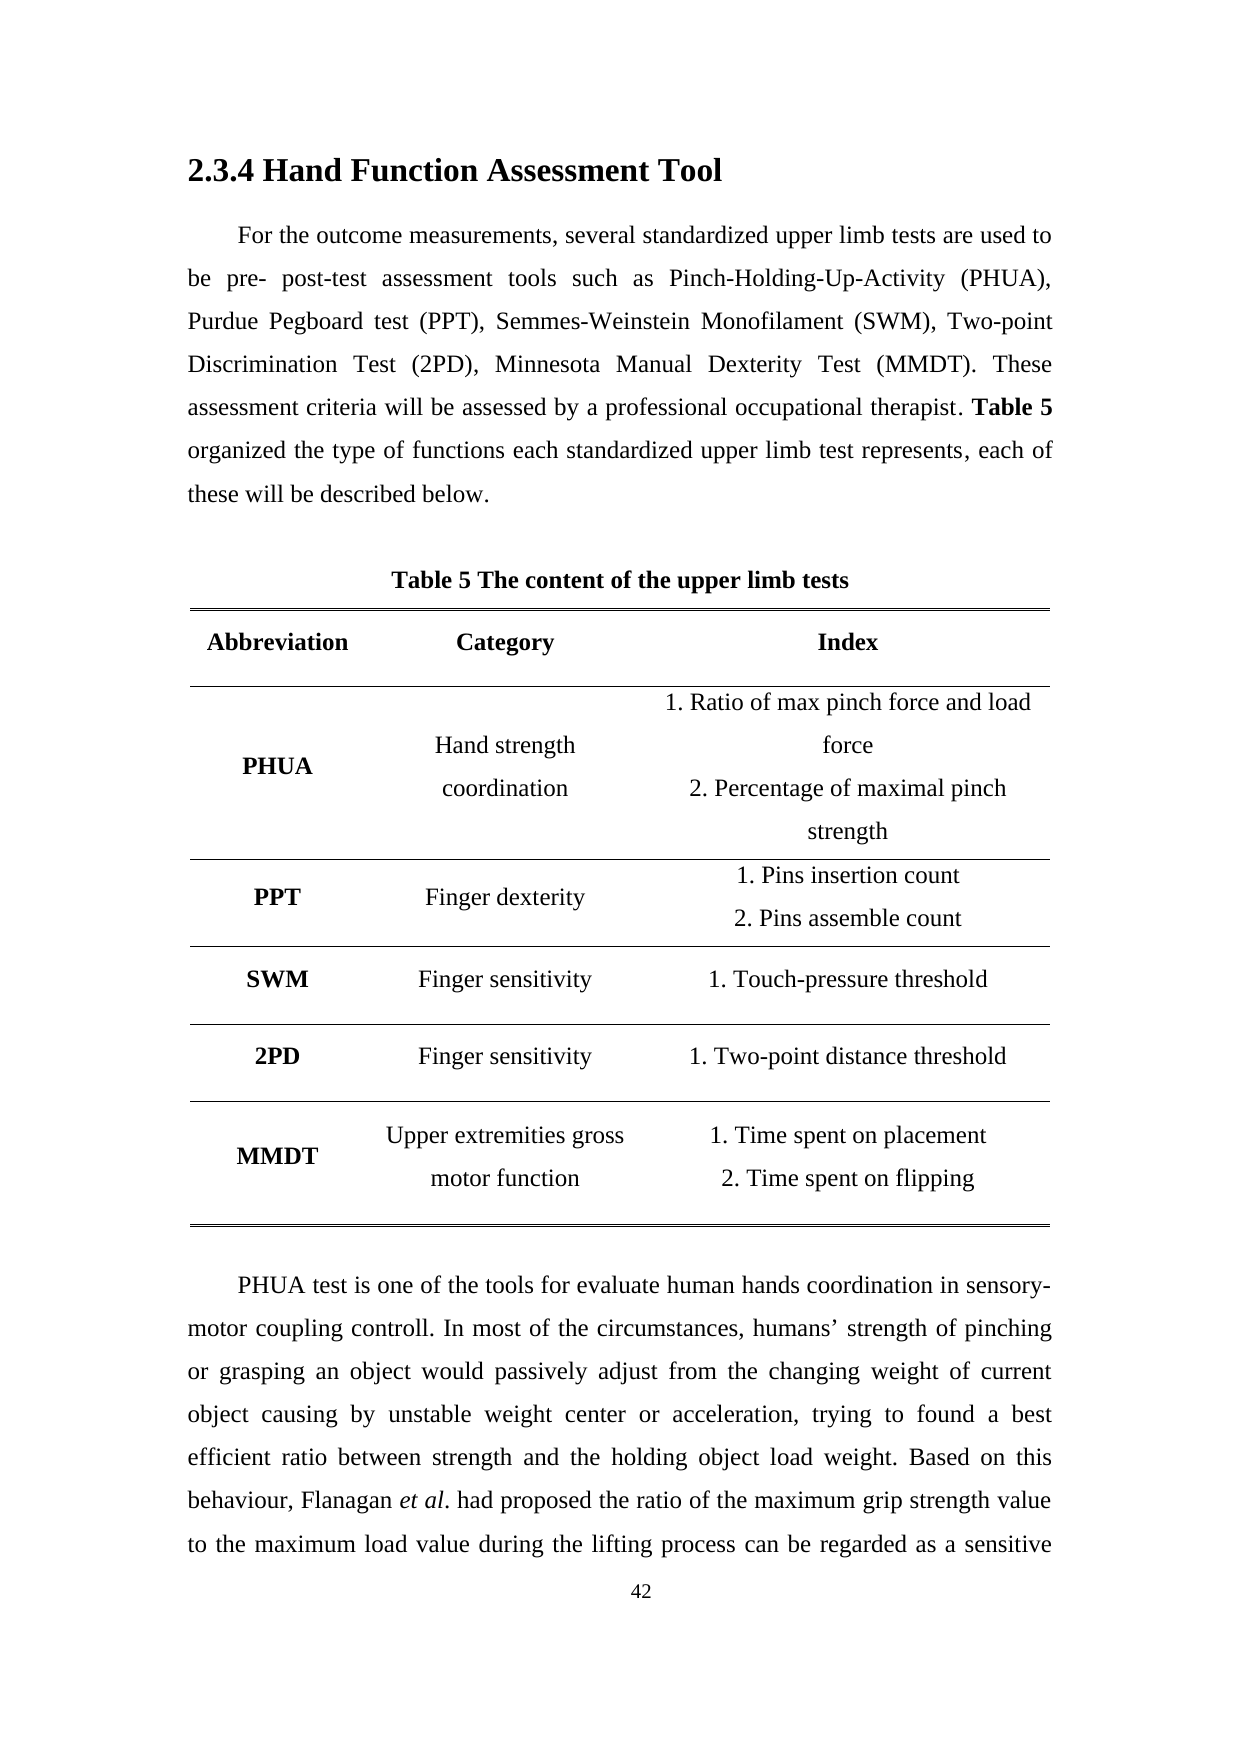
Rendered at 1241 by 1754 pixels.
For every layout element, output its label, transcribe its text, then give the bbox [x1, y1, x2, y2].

subtitle 2.3.4 Hand Function Assessment Tool [187, 150, 1053, 188]
table_cell SWM [190, 947, 365, 1024]
table_cell 2PD [190, 1025, 365, 1101]
table_header Abbreviation [190, 611, 365, 686]
table_cell PPT [190, 860, 365, 946]
table_cell Pins insertion count Pins assemble count [645, 860, 1050, 946]
table_cell PHUA [190, 687, 365, 859]
table_cell Two-point distance threshold [645, 1025, 1050, 1101]
text Table 5 The content of the upper limb tests [187, 565, 1053, 594]
table_cell 1. Touch-pressure threshold [645, 947, 1050, 1024]
table_header Index [645, 611, 1050, 686]
text For the outcome measurements, several standardized upper limb tests are used to be pre- post-test assessment tools such as Pinch-Holding-Up-Activity (PHUA), Purdue Pegboard test (PPT), Semmes-Weinstein Monofilament (SWM), Two-point Discrimination Test (2PD), Minnesota Manual Dexterity Test (MMDT). These assessment criteria will be assessed by a professional occupational therapist. Table 5 organized the type of functions each standardized upper limb test represents, each of these will be described below. [187, 220, 1053, 507]
table_cell Hand strength coordination [365, 687, 645, 859]
table_cell 1. Ratio of max pinch force and load force 2. Percentage of maximal pinch strength [645, 687, 1050, 859]
table_cell Upper extremities gross motor function [365, 1102, 645, 1224]
table_cell MMDT [190, 1102, 365, 1224]
table_cell Finger sensitivity [365, 1025, 645, 1101]
table_cell Finger dexterity [365, 860, 645, 946]
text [187, 1270, 1053, 1557]
table_cell Time spent on placement Time spent on flipping [645, 1102, 1050, 1224]
table_cell Finger sensitivity [365, 947, 645, 1024]
table_header Category [365, 611, 645, 686]
